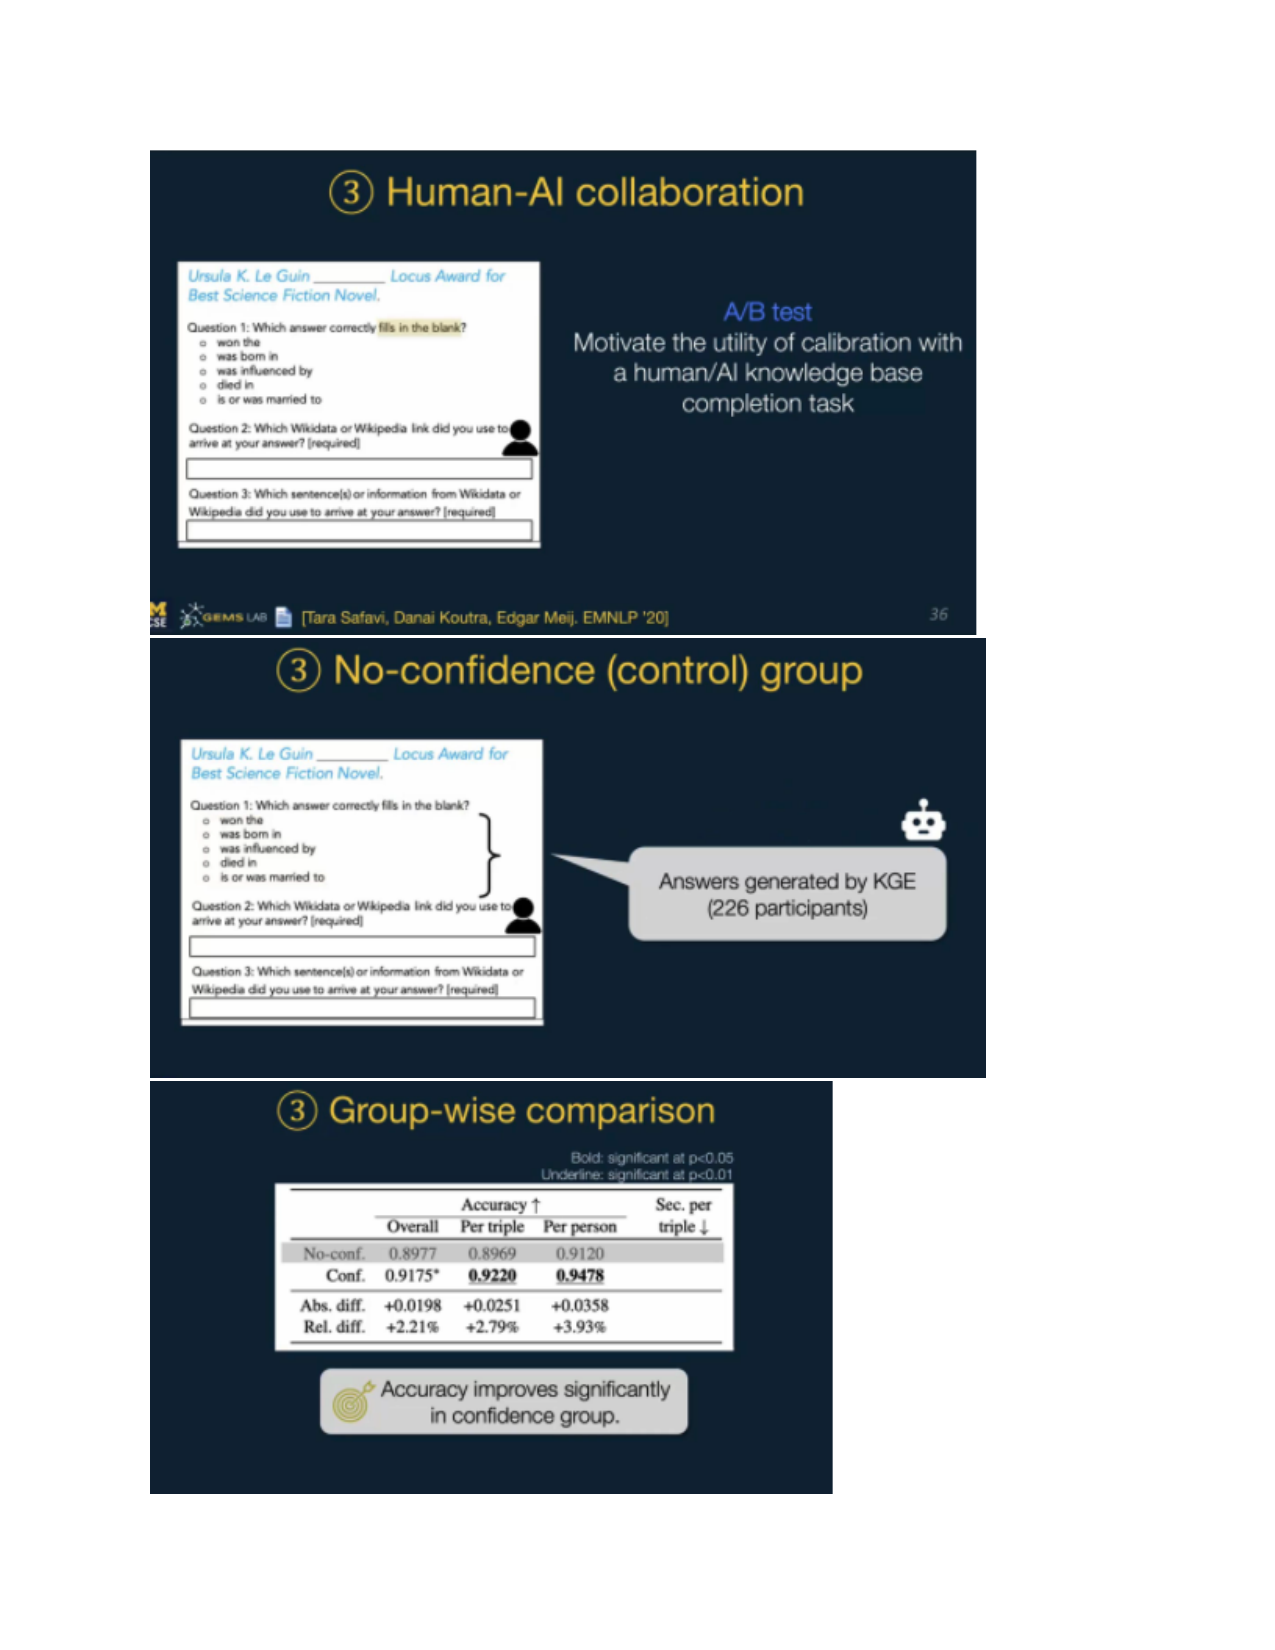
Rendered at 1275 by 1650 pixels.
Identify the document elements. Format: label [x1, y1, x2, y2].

picture [150, 638, 986, 1078]
picture [150, 150, 977, 635]
picture [150, 1081, 833, 1494]
